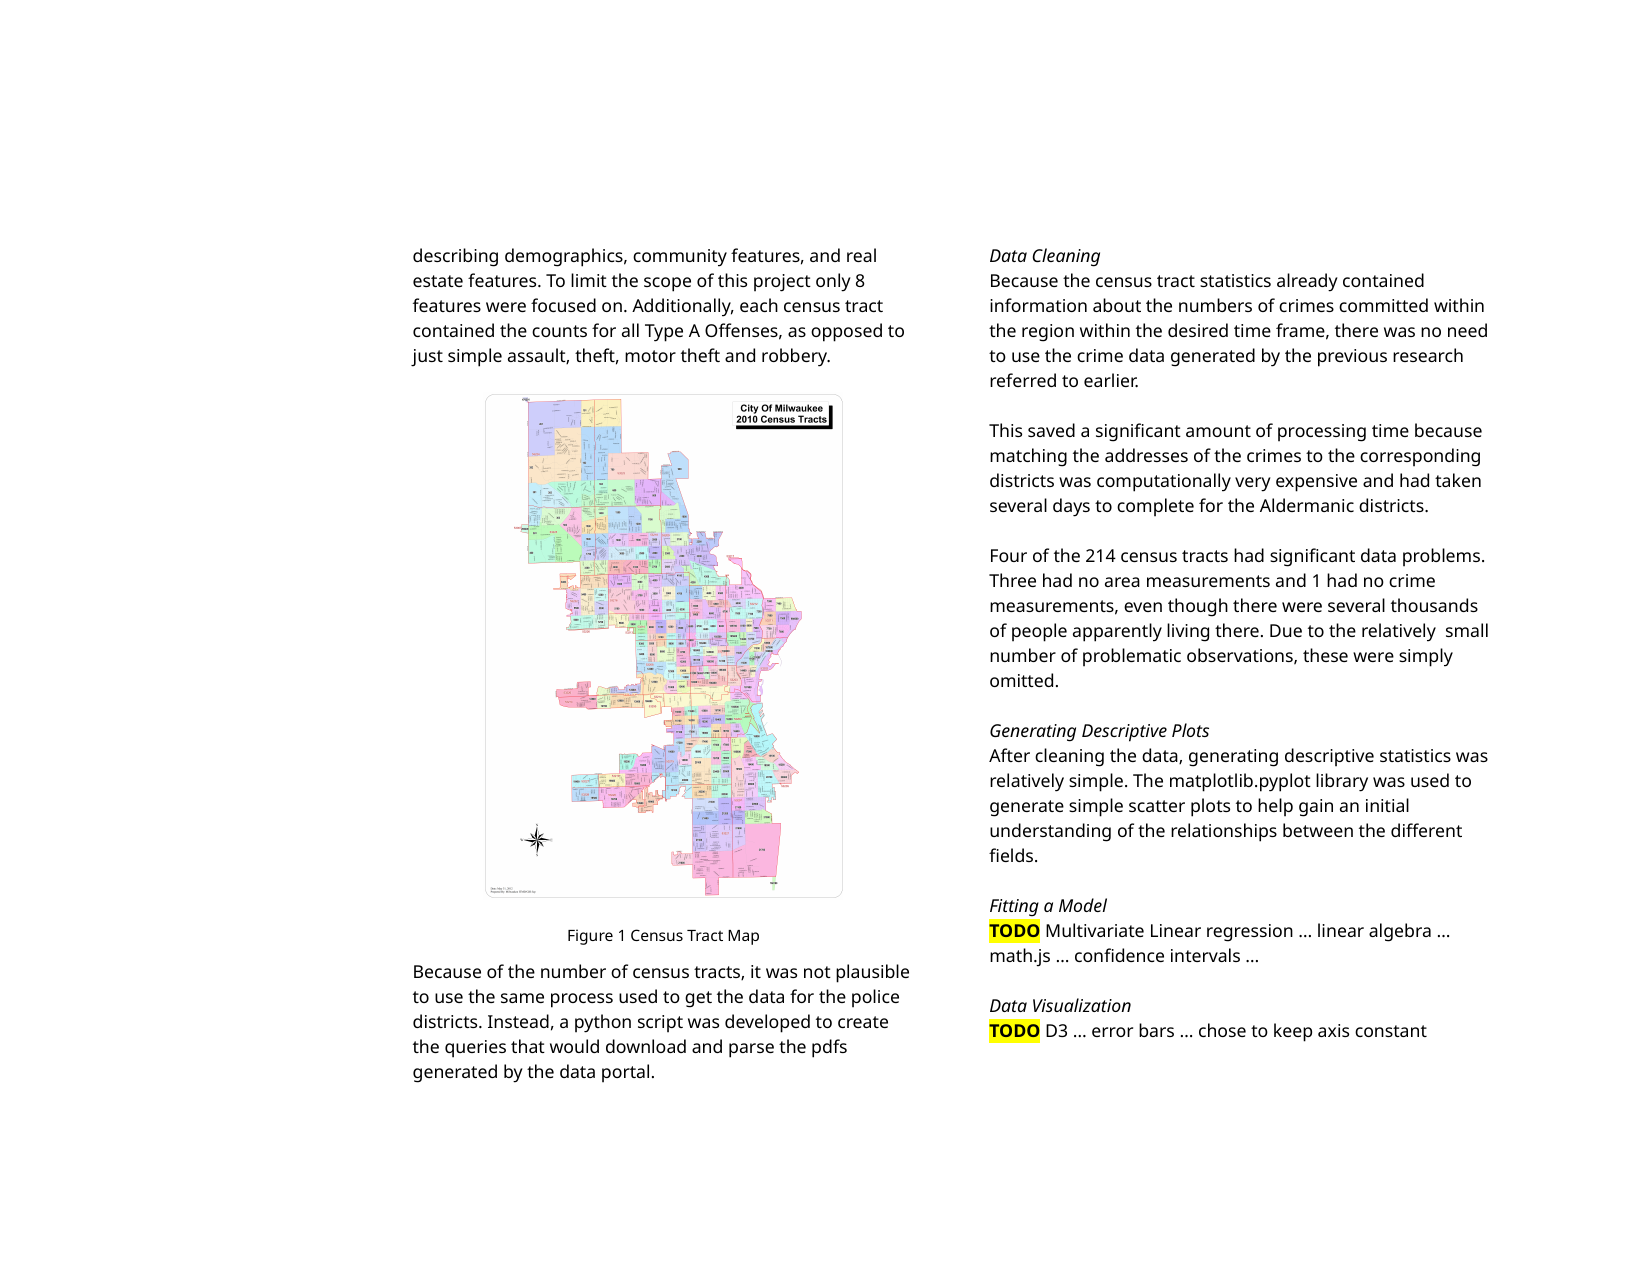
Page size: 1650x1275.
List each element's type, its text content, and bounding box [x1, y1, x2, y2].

text Because the census tract statistics already contained information about the numbers of crimes committed within the region within the desired time frame, there was no need to use the crime data generated by the previous research referred to earlier. [989, 268, 1491, 393]
text TODO D3 … error bars … chose to keep axis constant [989, 1018, 1491, 1043]
subtitle Data Visualization [989, 993, 1491, 1018]
subtitle Data Cleaning [989, 243, 1491, 268]
text This saved a significant amount of processing time because matching the addresses of the crimes to the corresponding districts was computationally very expensive and had taken several days to complete for the Aldermanic districts. [989, 418, 1491, 518]
subtitle Generating Descriptive Plots [989, 718, 1491, 743]
text Four of the 214 census tracts had significant data problems. Three had no area measurements and 1 had no crime measurements, even though there were several thousands of people apparently living there. Due to the relatively small number of problematic observations, these were simply omitted. [989, 543, 1491, 693]
text After cleaning the data, generating descriptive statistics was relatively simple. The matplotlib.pyplot library was used to generate simple scatter plots to help gain an initial understanding of the relationships between the different fields. [989, 743, 1491, 868]
subtitle Fitting a Model [989, 893, 1491, 918]
text Figure 1 Census Tract Map [412, 925, 914, 946]
picture [483, 392, 844, 900]
text Because of the number of census tracts, it was not plausible to use the same process used to get the data for the police districts. Instead, a python script was developed to create the queries that would download and parse the pdfs generated by the data portal. [412, 958, 914, 1083]
text TODO Multivariate Linear regression … linear algebra … math.js … confidence intervals … [989, 918, 1491, 968]
